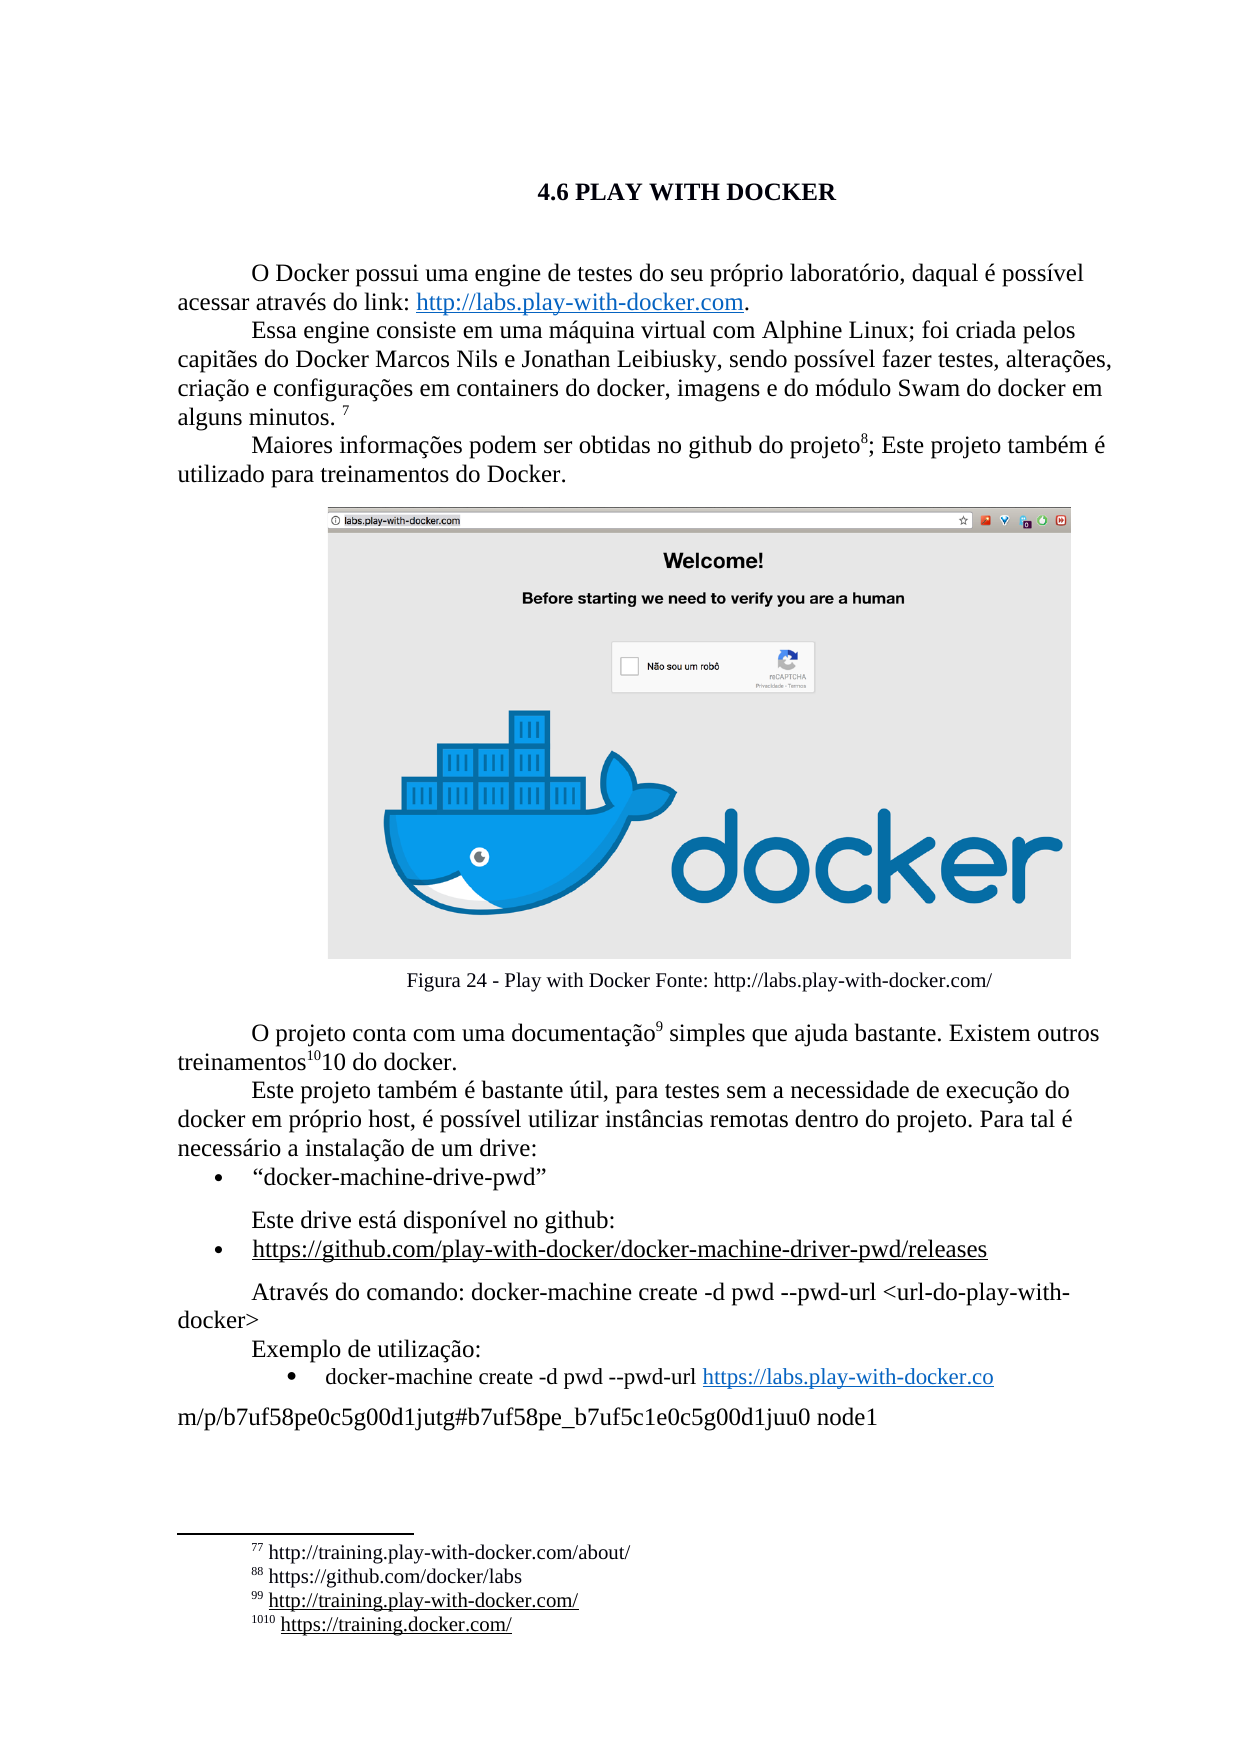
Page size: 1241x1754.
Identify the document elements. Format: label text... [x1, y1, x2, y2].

text Através do comando: docker-machine create -d pwd --pwd-url <url-do-play-with-docker> [177, 1277, 1122, 1334]
text O Docker possui uma engine de testes do seu próprio laboratório, daqual é possível acessar através do link: http://labs.play-with-docker.com. [177, 258, 1122, 315]
list https://github.com/play-with-docker/docker-machine-driver-pwd/releases [215, 1234, 1122, 1262]
list docker-machine create -d pwd --pwd-url https://labs.play-with-docker.co [288, 1363, 1122, 1389]
text Maiores informações podem ser obtidas no github do projeto8; Este projeto também é utilizado para treinamentos do Docker. [177, 430, 1122, 488]
text Essa engine consiste em uma máquina virtual com Alphine Linux; foi criada pelos capitães do Docker Marcos Nils e Jonathan Leibiusky, sendo possível fazer testes, alterações, criação e configurações em containers do docker, imagens e do módulo Swam do docker em alguns minutos. 7 [177, 315, 1122, 430]
text 4.6 PLAY WITH DOCKER [177, 177, 1122, 206]
text Este projeto também é bastante útil, para testes sem a necessidade de execução do docker em próprio host, é possível utilizar instâncias remotas dentro do projeto. Para tal é necessário a instalação de um drive: [177, 1076, 1122, 1162]
text Este drive está disponível no github: [177, 1205, 1122, 1234]
text O projeto conta com uma documentação9 simples que ajuda bastante. Existem outros treinamentos10 do docker. [177, 1018, 1122, 1076]
text Exemplo de utilização: [177, 1334, 1122, 1363]
picture [327, 507, 1071, 959]
text m/p/b7uf58pe0c5g00d1jutg#b7uf58pe_b7uf5c1e0c5g00d1juu0 node1 [177, 1402, 1122, 1431]
list “docker-machine-drive-pwd” [215, 1162, 1122, 1191]
